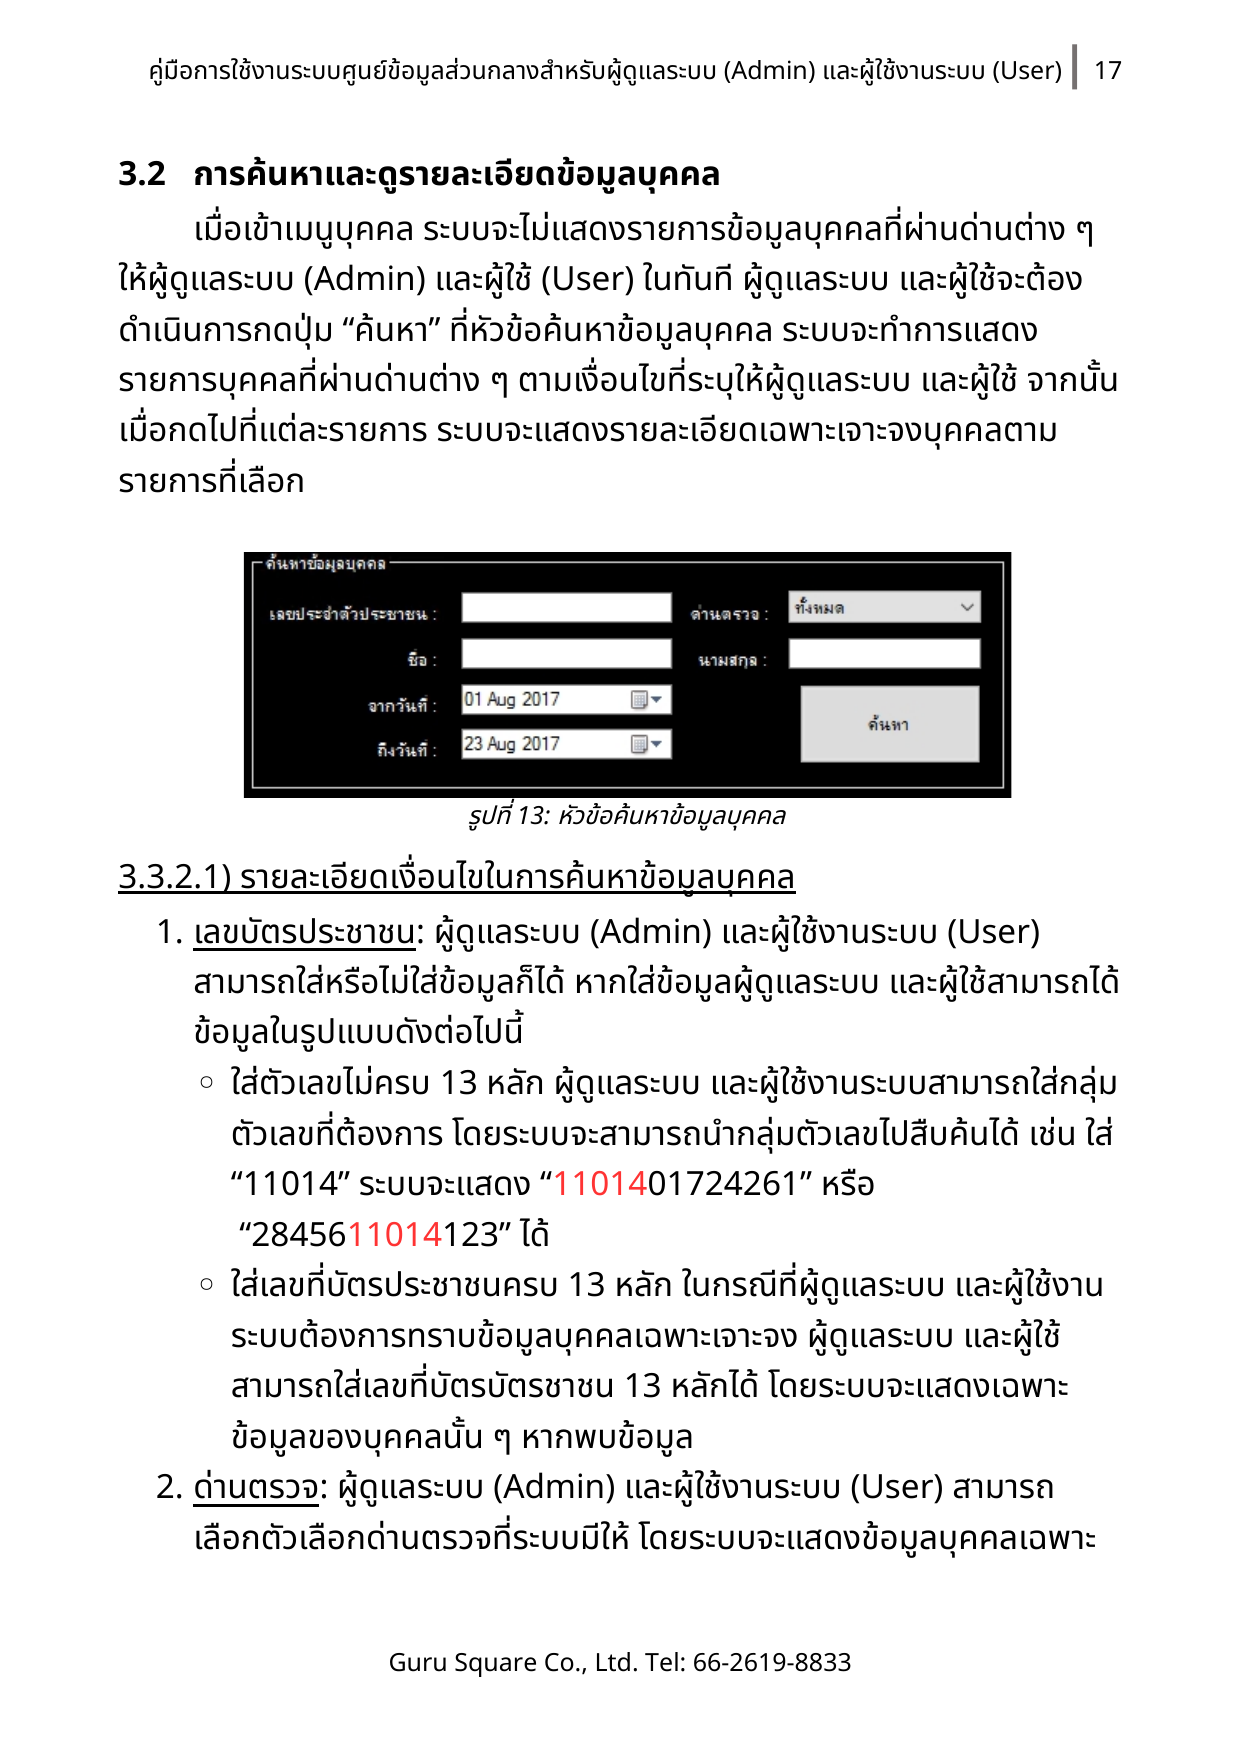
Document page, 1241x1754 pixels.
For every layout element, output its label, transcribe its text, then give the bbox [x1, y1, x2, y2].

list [156, 1463, 1122, 1564]
subtitle การค้นหาและดูรายละเอียดข้อมูลบุคคล [118, 150, 1122, 201]
text เมื่อเข้าเมนูบุคคล ระบบจะไม่แสดงรายการข้อมูลบุคคลที่ผ่านด่านต่าง ๆ ให้ผู้ดูแลระบบ (Admin) และผู้ใช้ (User) ในทันที ผู้ดูแลระบบ และผู้ใช้จะต้องดำเนินการกดปุ่ม “ค้นหา” ที่หัวข้อค้นหาข้อมูลบุคคล ระบบจะทำการแสดงรายการบุคคลที่ผ่านด่านต่าง ๆ ตามเงื่อนไขที่ระบุให้ผู้ดูแลระบบ และผู้ใช้ จากนั้นเมื่อกดไปที่แต่ละรายการ ระบบจะแสดงรายละเอียดเฉพาะเจาะจงบุคคลตามรายการที่เลือก [118, 204, 1122, 507]
list ใส่เลขที่บัตรประชาชนครบ 13 หลัก ในกรณีที่ผู้ดูแลระบบ และผู้ใช้งานระบบต้องการทราบข้อมูลบุคคลเฉพาะเจาะจง ผู้ดูแลระบบ และผู้ใช้สามารถใส่เลขที่บัตรบัตรชาชน 13 หลักได้ โดยระบบจะแสดงเฉพาะข้อมูลของบุคคลนั้น ๆ หากพบข้อมูล [193, 1261, 1122, 1463]
list ใส่ตัวเลขไม่ครบ 13 หลัก ผู้ดูแลระบบ และผู้ใช้งานระบบสามารถใส่กลุ่มตัวเลขที่ต้องการ โดยระบบจะสามารถนำกลุ่มตัวเลขไปสืบค้นได้ เช่น ใส่ “11014” ระบบจะแสดง “1101401724261” หรือ “2845611014123” ได้ [193, 1059, 1122, 1261]
list เลขบัตรประชาชน: ผู้ดูแลระบบ (Admin) และผู้ใช้งานระบบ (User) สามารถใส่หรือไม่ใส่ข้อมูลก็ได้ หากใส่ข้อมูลผู้ดูแลระบบ และผู้ใช้สามารถได้ข้อมูลในรูปแบบดังต่อไปนี้ [156, 907, 1122, 1059]
picture [243, 552, 1012, 798]
